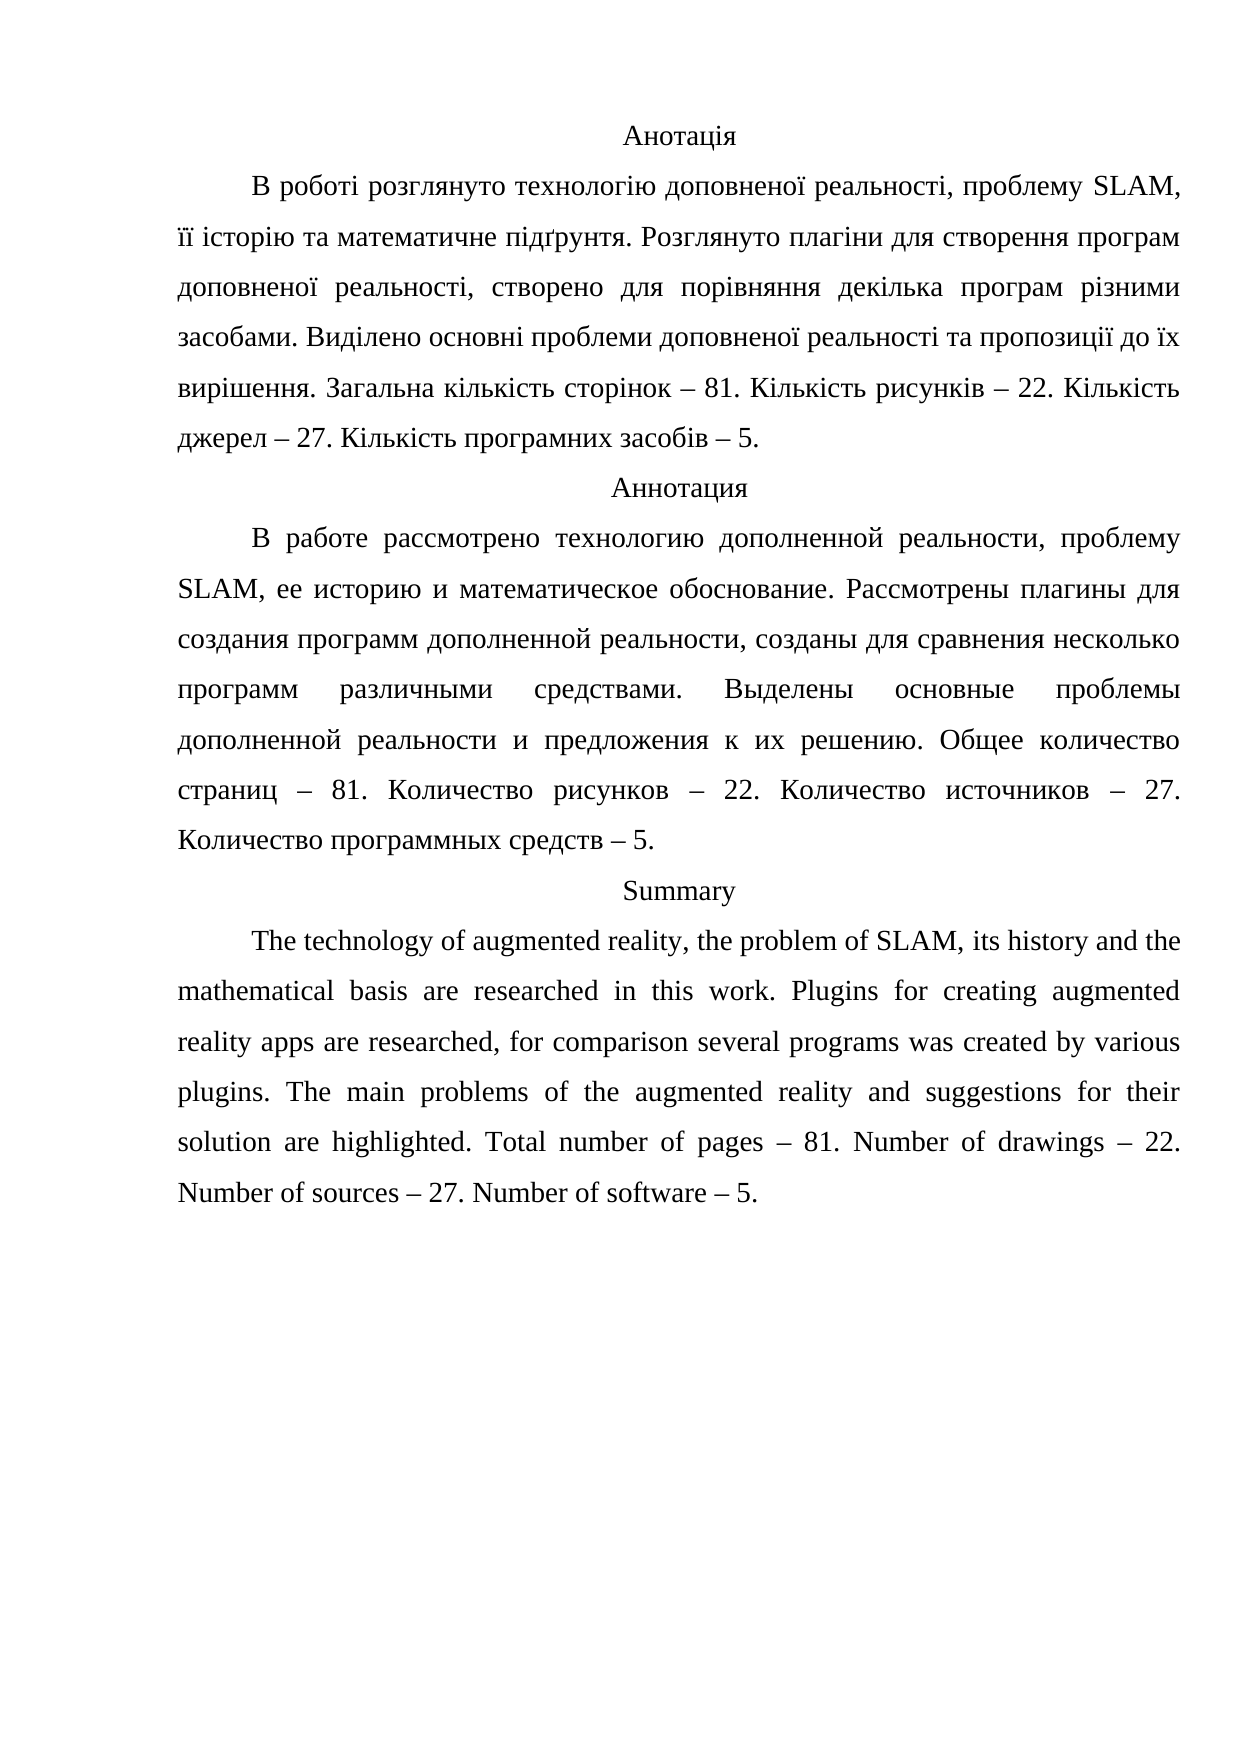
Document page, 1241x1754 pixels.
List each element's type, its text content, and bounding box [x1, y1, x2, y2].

text The technology of augmented reality, the problem of SLAM, its history and the mathematical basis are researched in this work. Plugins for creating augmented reality apps are researched, for comparison several programs was created by various plugins. The main problems of the augmented reality and suggestions for their solution are highlighted. Total number of pages – 81. Number of drawings – 22. Number of sources – 27. Number of software – 5. [177, 923, 1181, 1208]
text Аннотация [177, 470, 1181, 504]
text Анотація [177, 118, 1181, 152]
text В роботі розглянуто технологію доповненої реальності, проблему SLAM, її історію та математичне підґрунтя. Розглянуто плагіни для створення програм доповненої реальності, створено для порівняння декілька програм різними засобами. Виділено основні проблеми доповненої реальності та пропозиції до їх вирішення. Загальна кількість сторінок – 81. Кількість рисунків – 22. Кількість джерел – 27. Кількість програмних засобів – 5. [177, 168, 1181, 453]
text В работе рассмотрено технологию дополненной реальности, проблему SLAM, ее историю и математическое обоснование. Рассмотрены плагины для создания программ дополненной реальности, созданы для сравнения несколько программ различными средствами. Выделены основные проблемы дополненной реальности и предложения к их решению. Общее количество страниц – 81. Количество рисунков – 22. Количество источников – 27. Количество программных средств – 5. [177, 521, 1181, 856]
text Summary [177, 873, 1181, 906]
